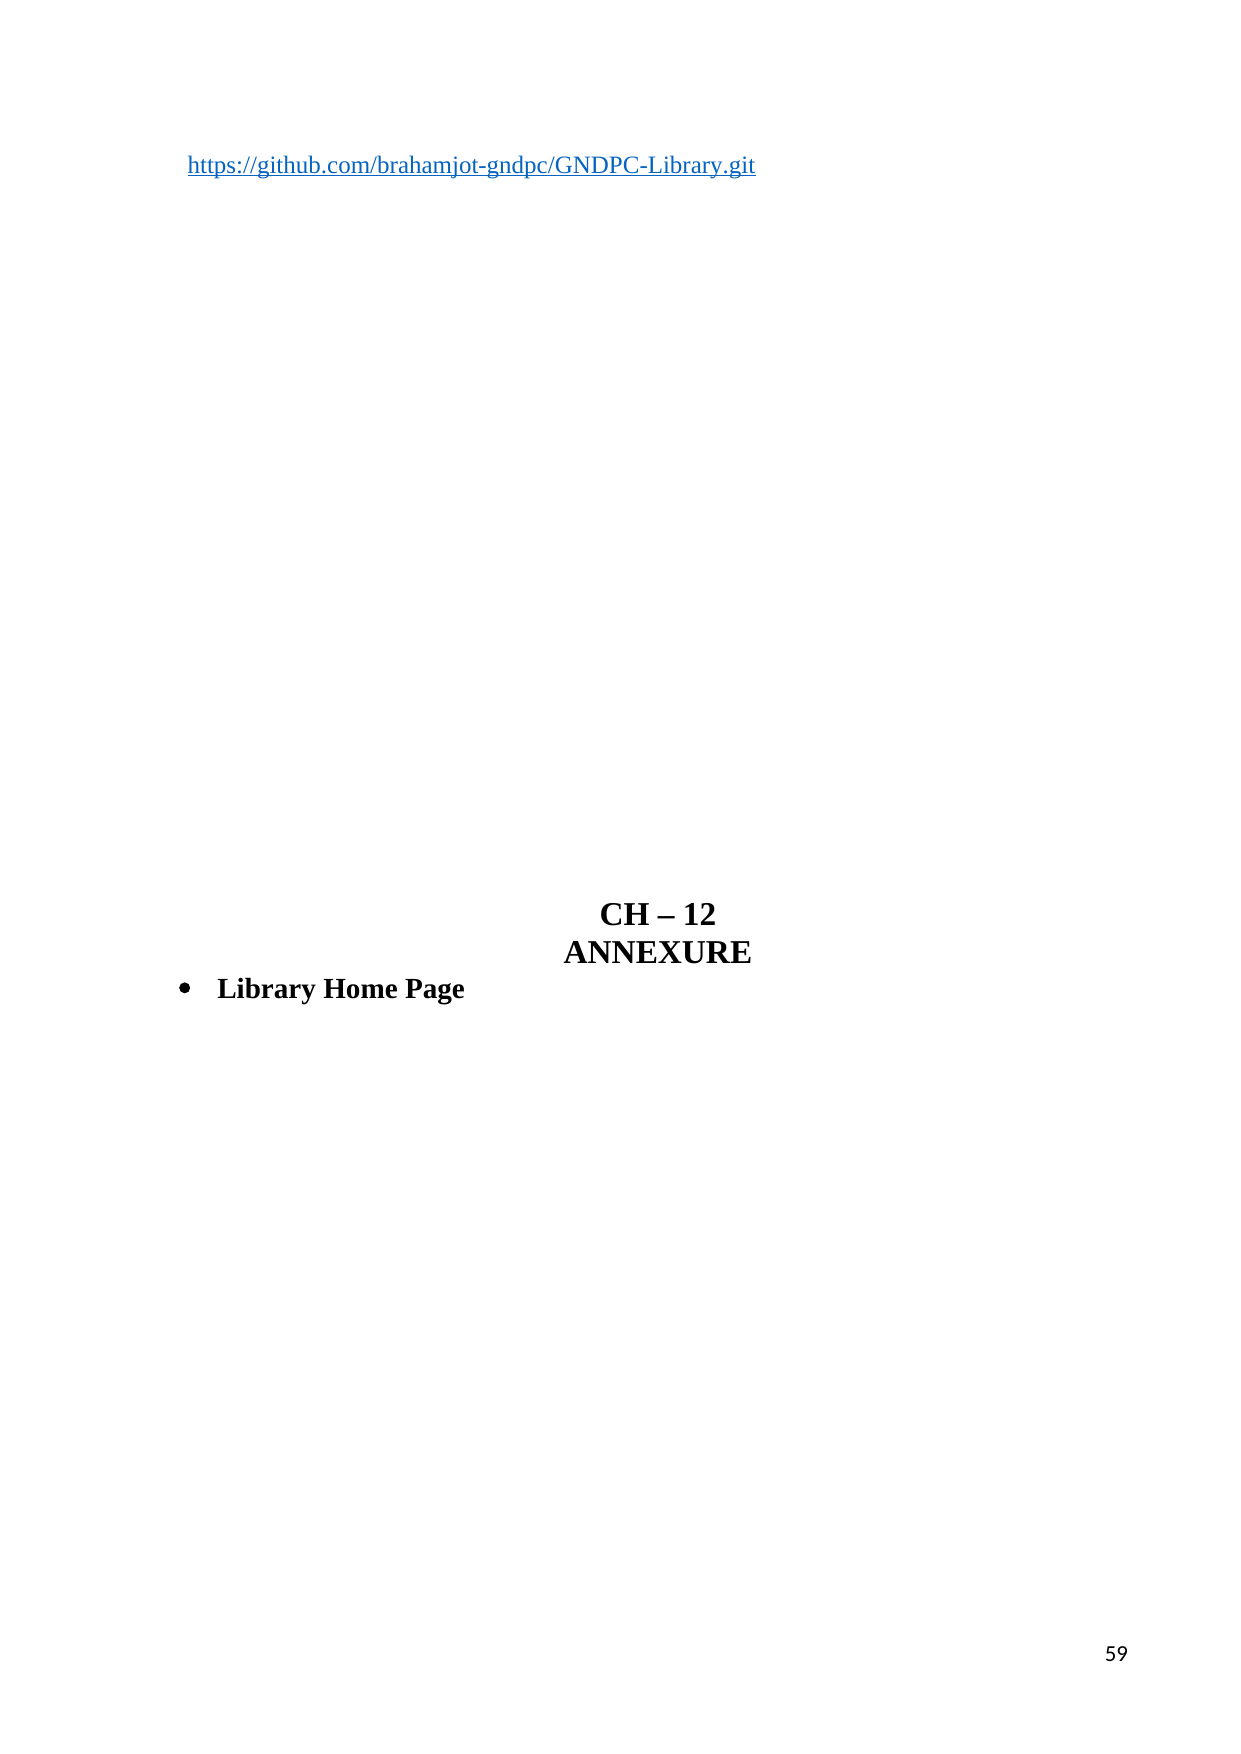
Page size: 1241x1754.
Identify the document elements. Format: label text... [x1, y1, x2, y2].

text ANNEXURE [187, 932, 1128, 971]
text CH – 12 [187, 894, 1128, 932]
list Library Home Page [179, 971, 1128, 1004]
text https://github.com/brahamjot-gndpc/GNDPC-Library.git [187, 150, 1083, 179]
